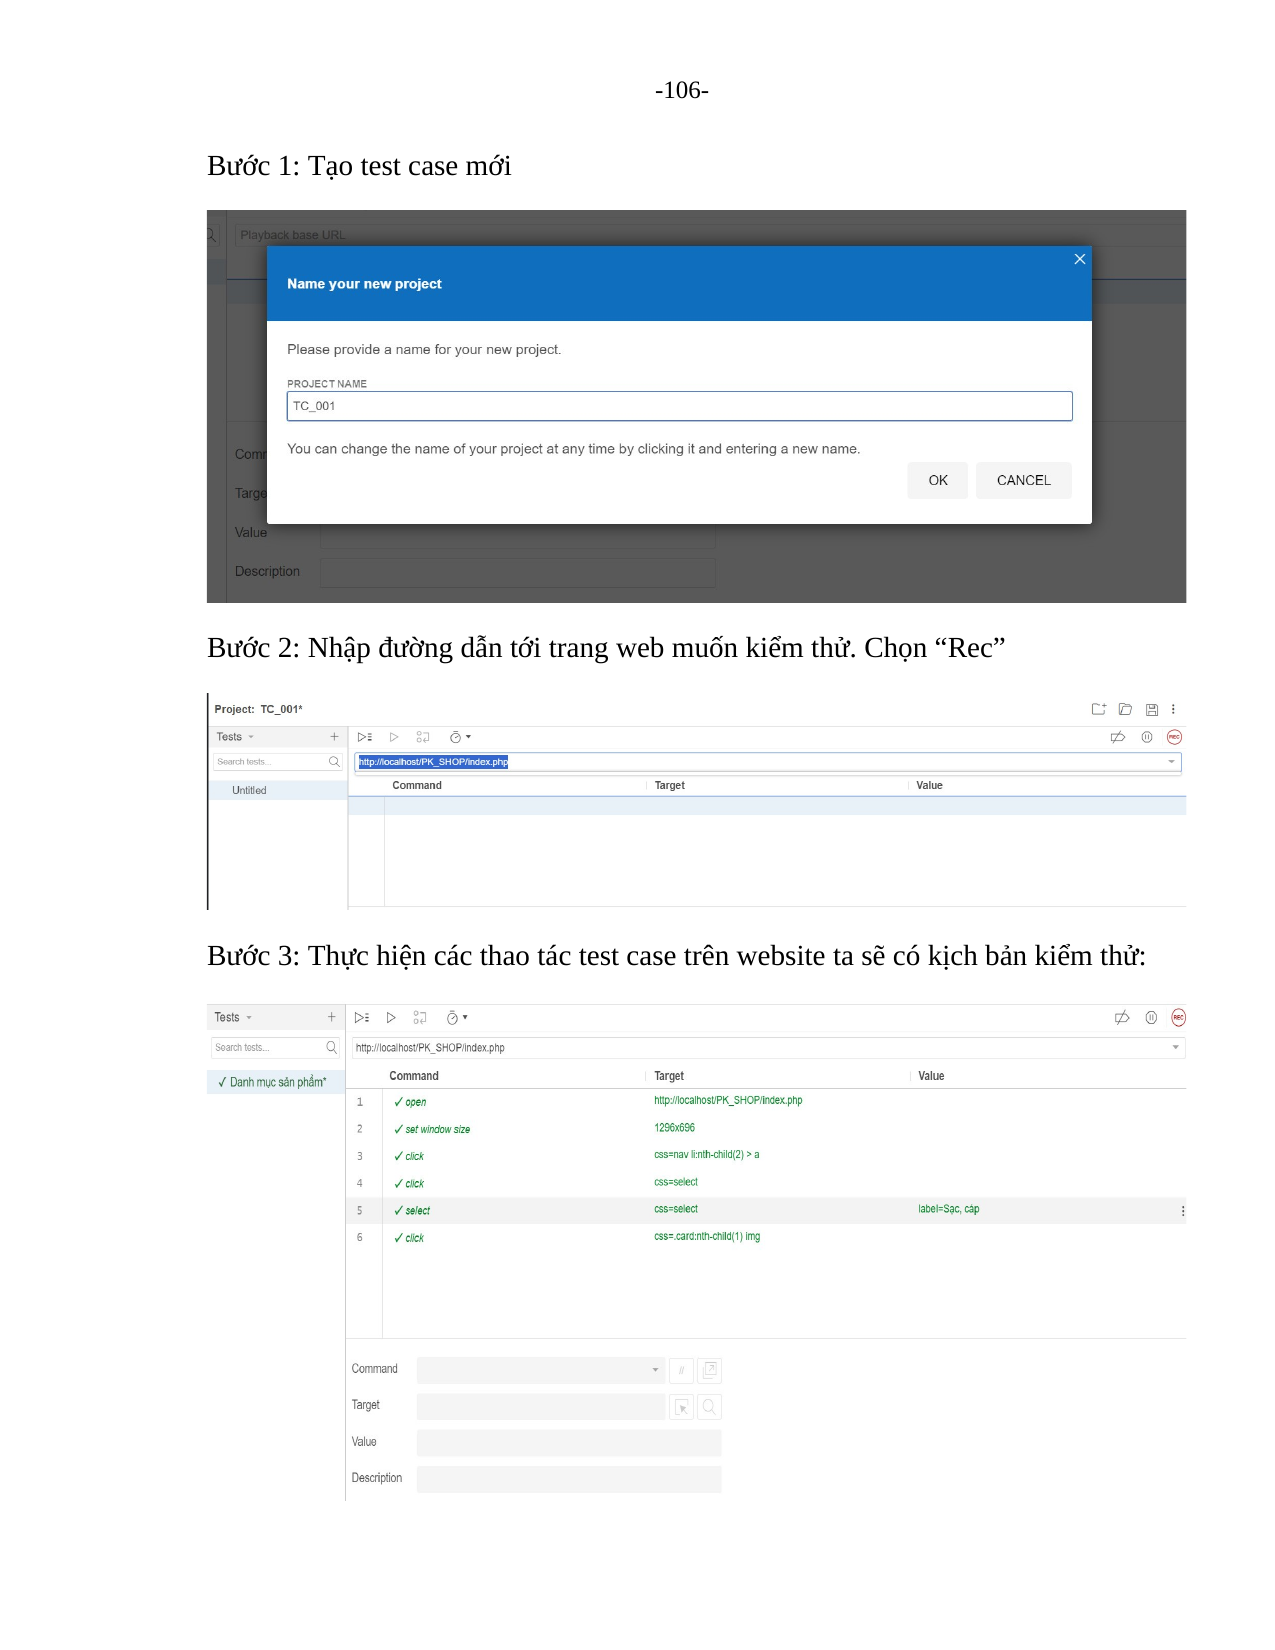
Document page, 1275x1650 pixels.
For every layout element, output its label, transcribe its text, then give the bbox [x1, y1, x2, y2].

text Bước 1: Tạo test case mới [207, 148, 1157, 181]
picture [206, 693, 1187, 910]
text Bước 3: Thực hiện các thao tác test case trên website ta sẽ có kịch bản kiểm thử: [207, 938, 1157, 972]
picture [206, 210, 1187, 603]
picture [206, 1001, 1187, 1501]
text Bước 2: Nhập đường dẫn tới trang web muốn kiểm thử. Chọn “Rec” [207, 630, 1157, 664]
